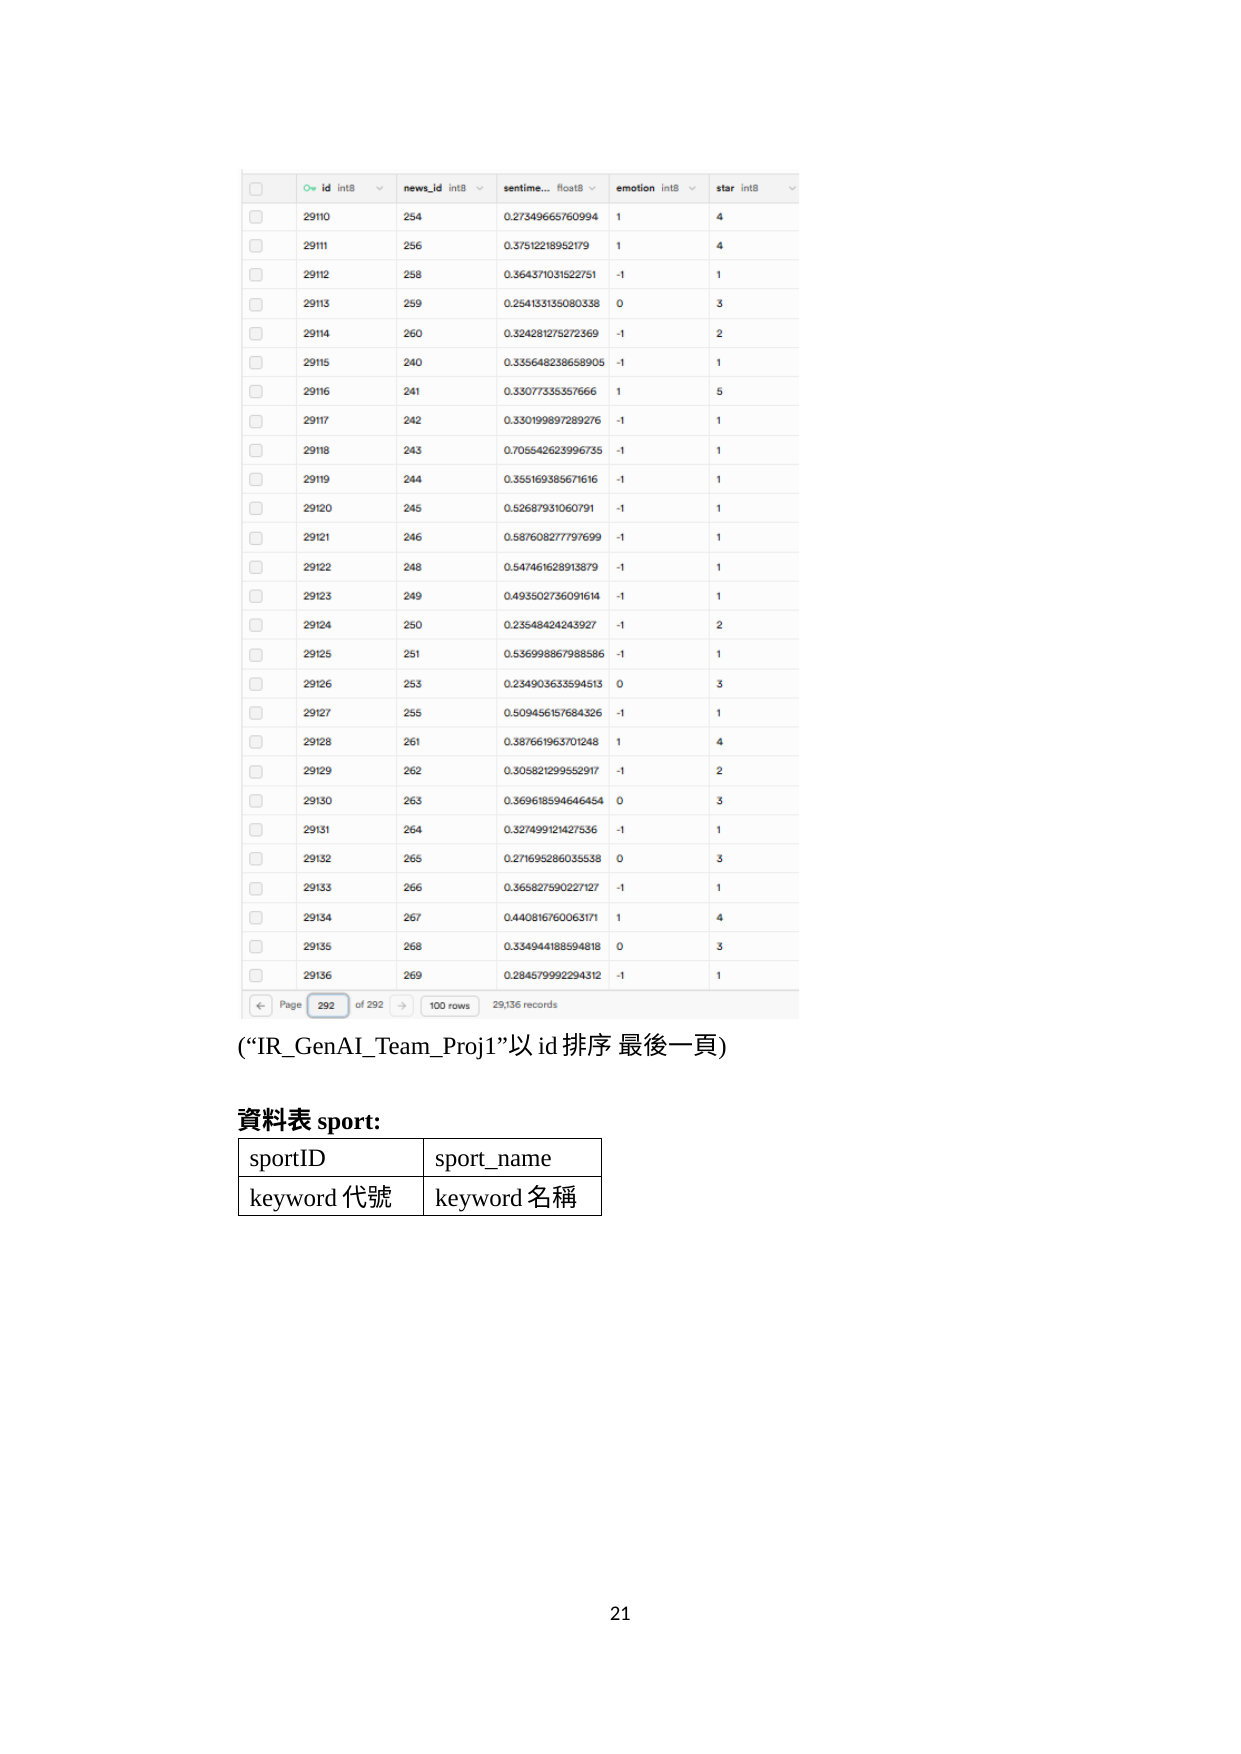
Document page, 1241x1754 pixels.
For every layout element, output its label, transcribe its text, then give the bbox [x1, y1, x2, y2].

picture [237, 169, 800, 1019]
list 資料表sport: [237, 1100, 1053, 1137]
table_header sport_name [424, 1139, 601, 1176]
table_header sportID [239, 1139, 423, 1176]
table_cell keyword名稱 [424, 1177, 601, 1214]
table_cell keyword代號 [239, 1177, 423, 1214]
list (“IR_GenAI_Team_Proj1”以id排序 最後一頁) [237, 1025, 1053, 1062]
